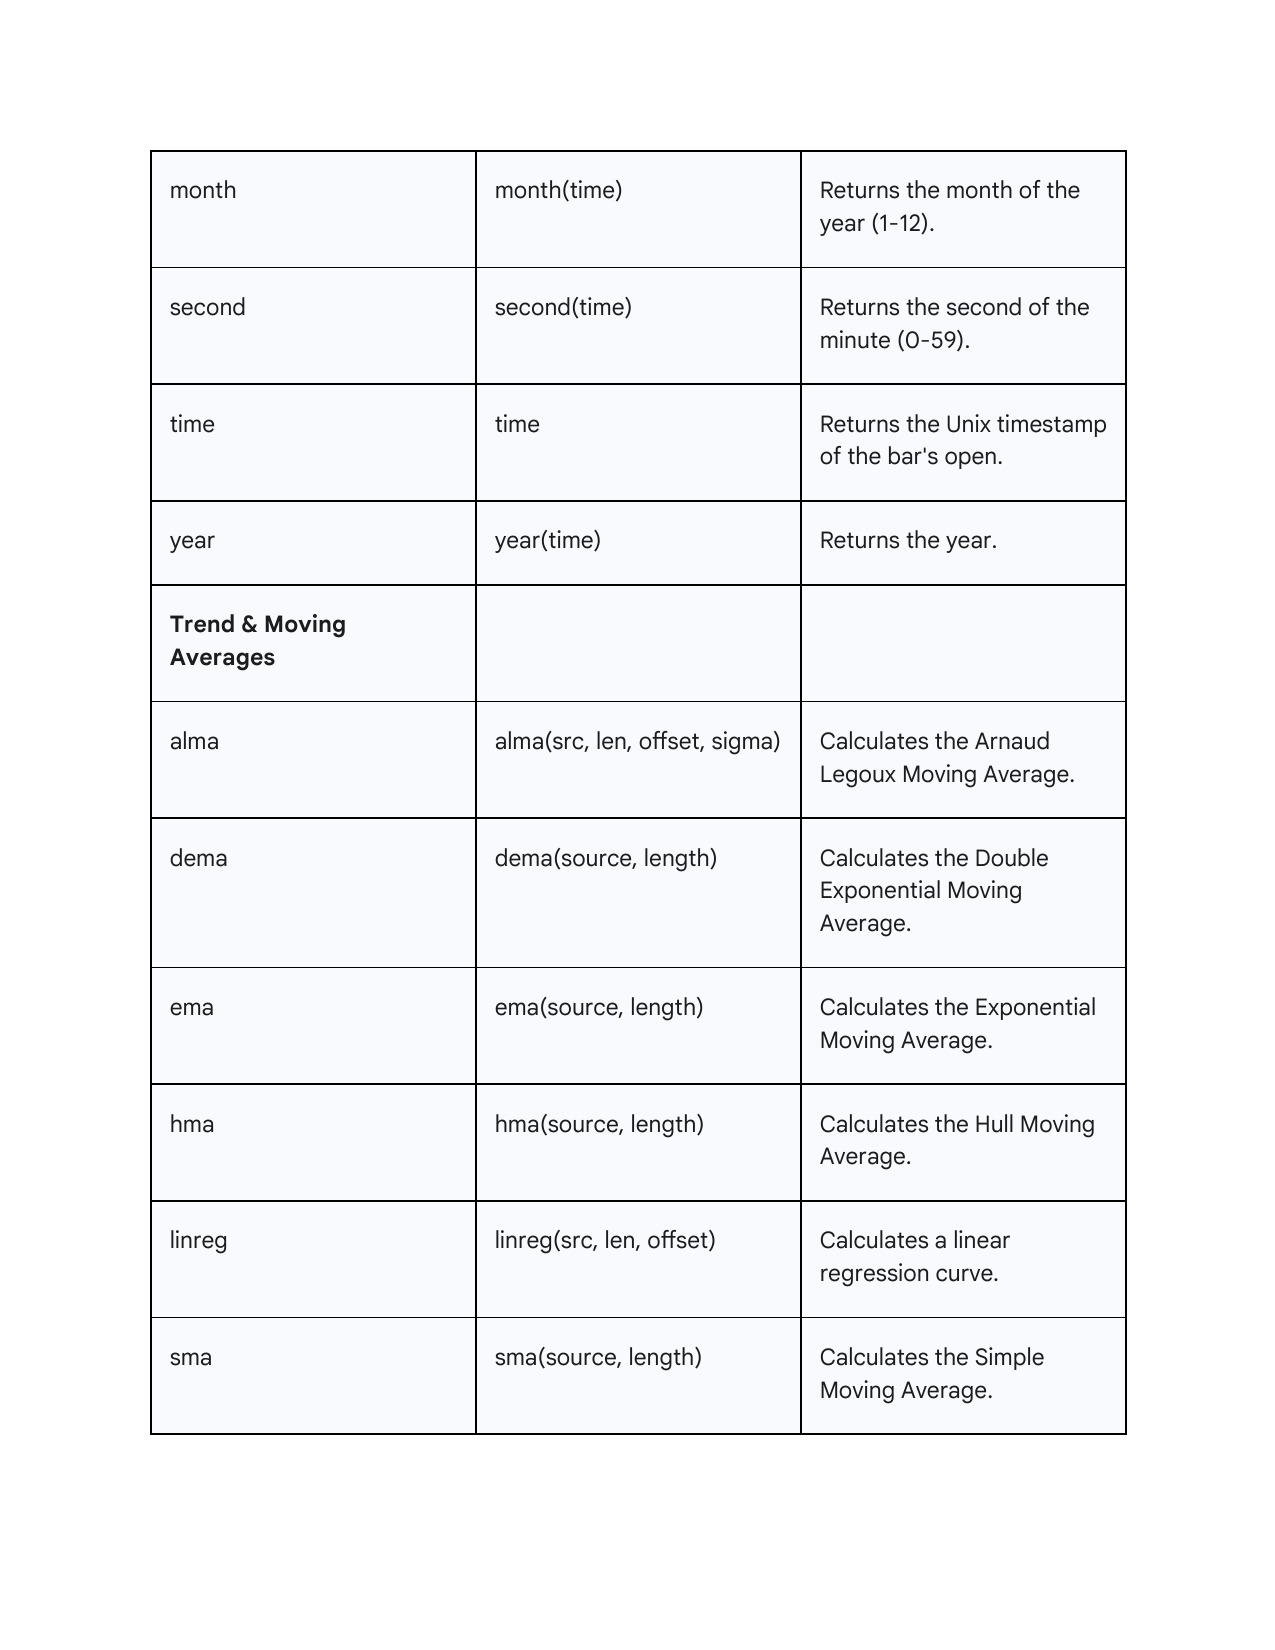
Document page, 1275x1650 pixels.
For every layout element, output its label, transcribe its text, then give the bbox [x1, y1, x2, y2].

table_cell year [152, 502, 475, 584]
table_cell Calculates the Hull Moving Average. [802, 1085, 1125, 1200]
table_cell second [152, 268, 475, 383]
table_cell Returns the second of the minute (0-59). [802, 268, 1125, 383]
table_cell Returns the year. [802, 502, 1125, 584]
table_cell Trend & Moving Averages [152, 586, 475, 701]
table_cell sma(source, length) [477, 1318, 800, 1433]
table_cell alma(src, len, offset, sigma) [477, 702, 800, 817]
table_cell Calculates the Exponential Moving Average. [802, 968, 1125, 1083]
table_cell linreg [152, 1202, 475, 1317]
table_cell time [152, 385, 475, 500]
table_cell Returns the Unix timestamp of the bar's open. [802, 385, 1125, 500]
table_cell dema [152, 819, 475, 967]
table_cell hma [152, 1085, 475, 1200]
table_cell Calculates the Simple Moving Average. [802, 1318, 1125, 1433]
table_cell ema [152, 968, 475, 1083]
table_cell month [152, 152, 475, 267]
table_cell sma [152, 1318, 475, 1433]
table_cell Calculates a linear regression curve. [802, 1202, 1125, 1317]
table_cell linreg(src, len, offset) [477, 1202, 800, 1317]
table_cell ema(source, length) [477, 968, 800, 1083]
table_cell second(time) [477, 268, 800, 383]
table_cell month(time) [477, 152, 800, 267]
table_cell [477, 586, 800, 701]
table_cell dema(source, length) [477, 819, 800, 967]
table_cell time [477, 385, 800, 500]
table_cell Calculates the Arnaud Legoux Moving Average. [802, 702, 1125, 817]
table_cell Returns the month of the year (1-12). [802, 152, 1125, 267]
table_cell year(time) [477, 502, 800, 584]
table_cell hma(source, length) [477, 1085, 800, 1200]
table_cell Calculates the Double Exponential Moving Average. [802, 819, 1125, 967]
table_cell alma [152, 702, 475, 817]
table_cell [802, 586, 1125, 701]
